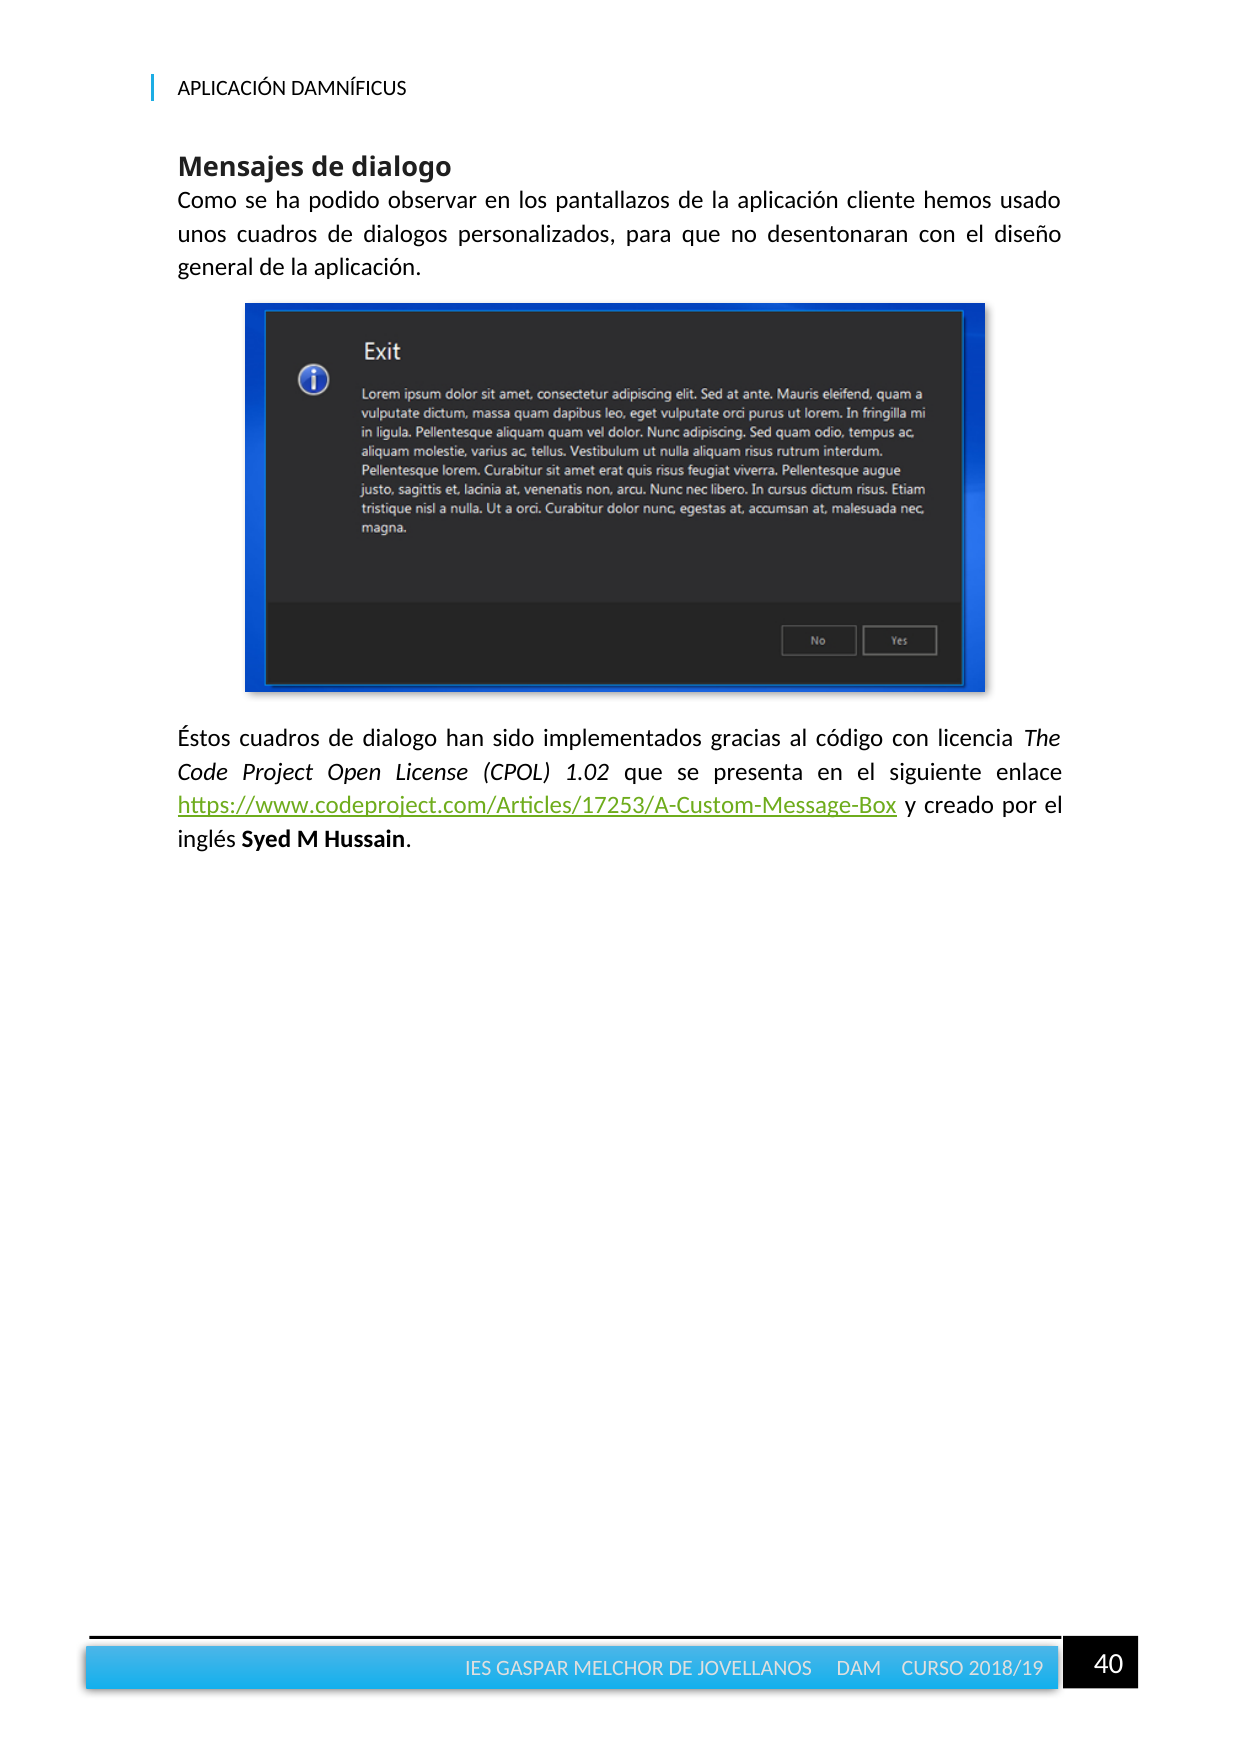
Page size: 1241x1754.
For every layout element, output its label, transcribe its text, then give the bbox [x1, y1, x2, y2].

picture [245, 303, 985, 692]
subtitle Mensajes de dialogo [177, 148, 1063, 184]
text Éstos cuadros de dialogo han sido implementados gracias al código con licencia The Code Project Open License (CPOL) 1.02 que se presenta en el siguiente enlace https://www.codeproject.com/Articles/17253/A-Custom-Message-Box y creado por el inglés Syed M Hussain. [177, 722, 1063, 853]
text Como se ha podido observar en los pantallazos de la aplicación cliente hemos usado unos cuadros de dialogos personalizados, para que no desentonaran con el diseño general de la aplicación. [177, 184, 1063, 282]
